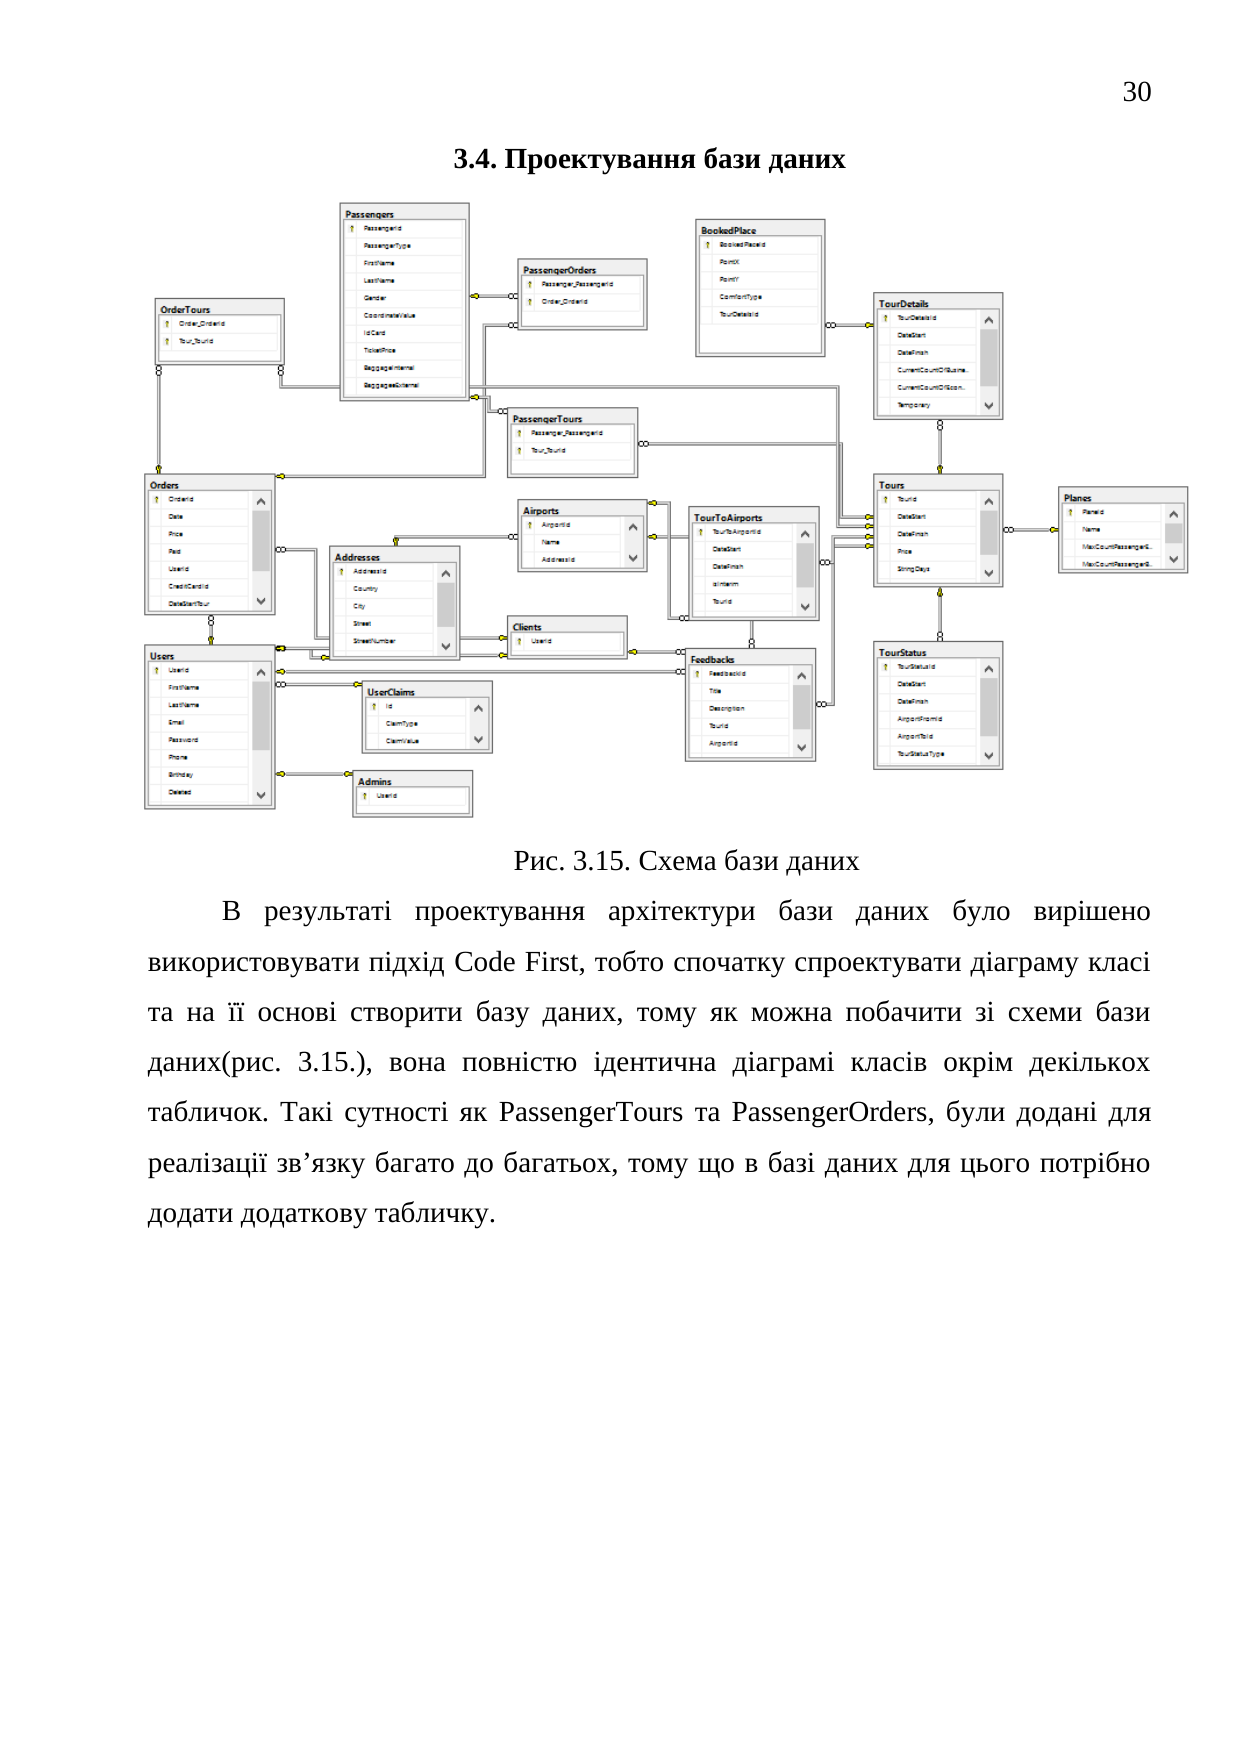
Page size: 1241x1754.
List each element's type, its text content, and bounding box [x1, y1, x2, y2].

subtitle 3.4. Проектування бази даних [148, 141, 1152, 174]
text В результаті проектування архітектури бази даних було вирішено використовувати підхід Code First, тобто спочатку спроектувати діаграму класі та на її основі створити базу даних, тому як можна побачити зі схеми бази даних(рис. 3.15.), вона повністю ідентична діаграмі класів окрім декількох табличок. Такі сутності як PassengerTours та PassengerOrders, були додані для реалізації зв’язку багато до багатьох, тому що в базі даних для цього потрібно додати додаткову табличку. [148, 893, 1152, 1229]
picture [128, 191, 1200, 827]
text Рис. 3.15. Схема бази даних [148, 843, 1152, 877]
